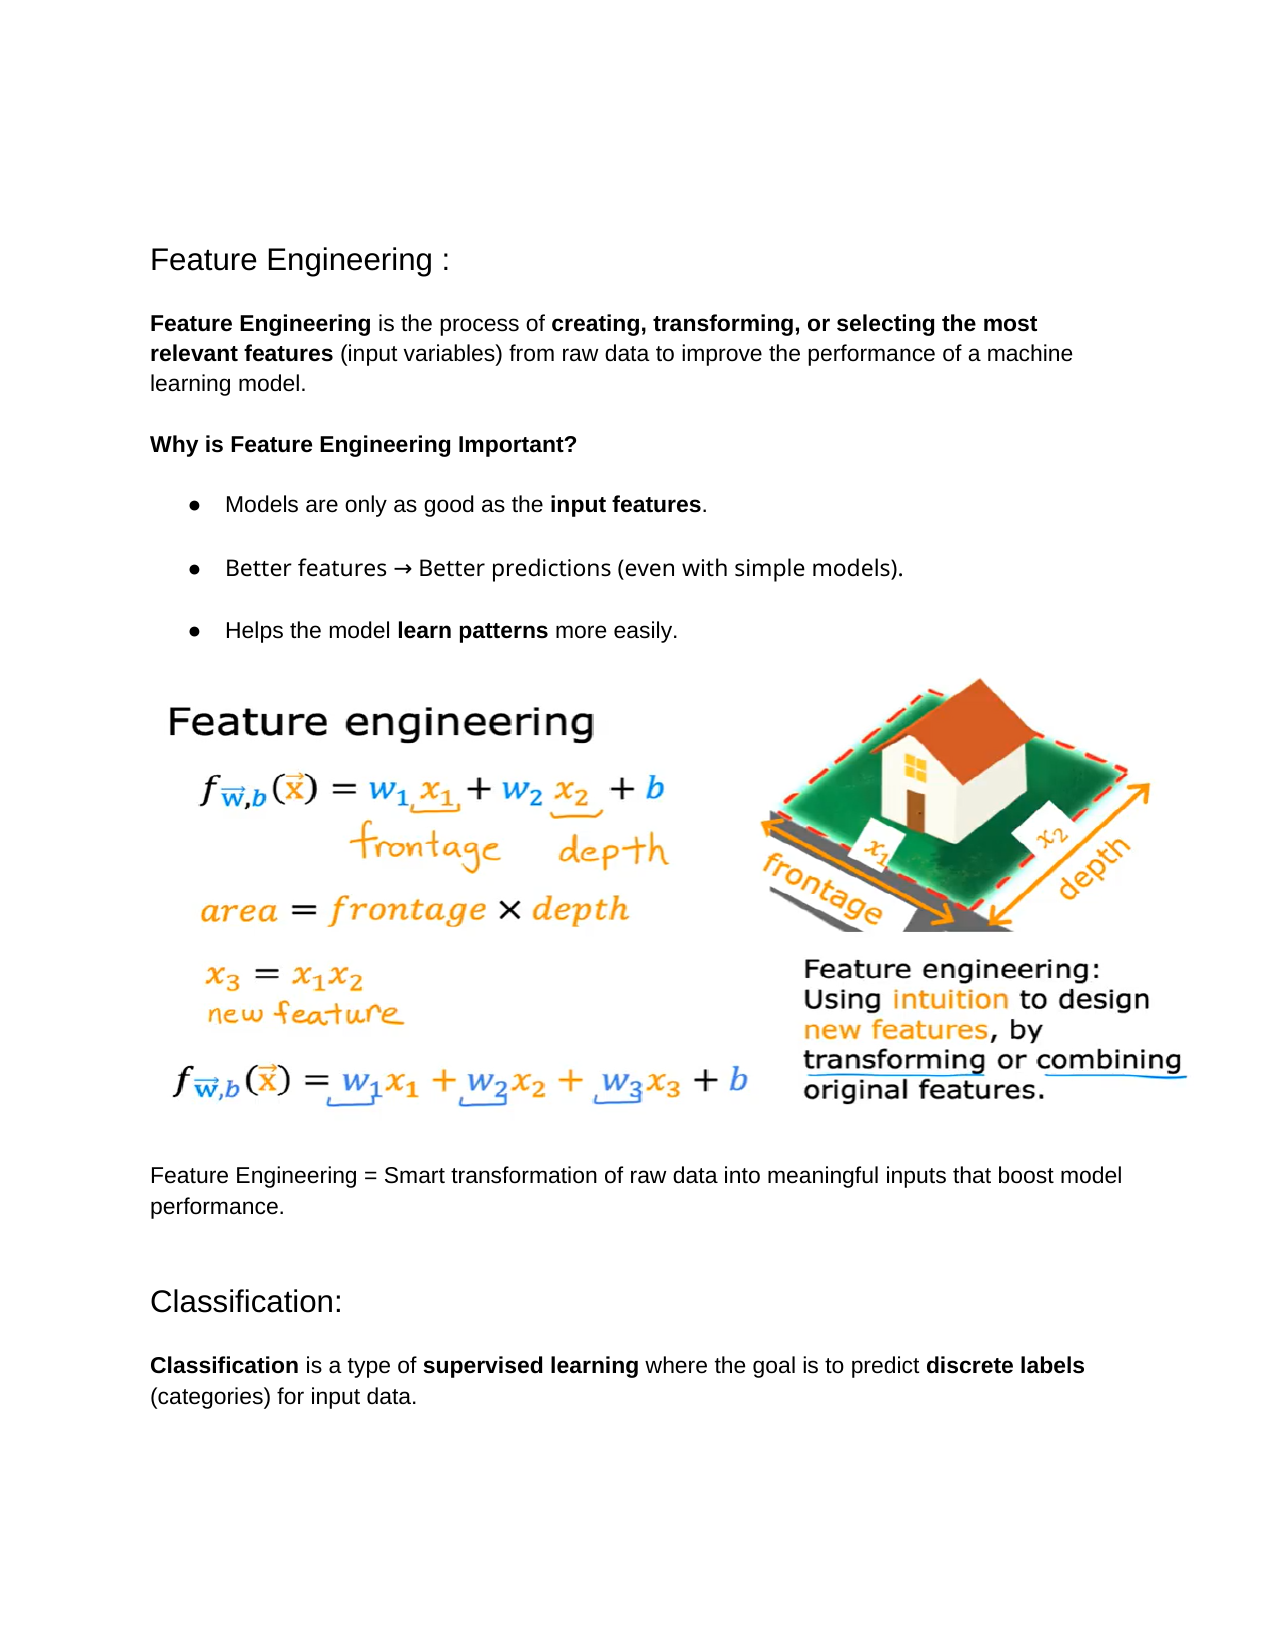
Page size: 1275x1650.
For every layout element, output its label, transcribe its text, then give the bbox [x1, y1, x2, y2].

text Feature Engineering = Smart transformation of raw data into meaningful inputs that boost model performance. [150, 1162, 1125, 1219]
text Classification is a type of supervised learning where the goal is to predict discrete labels (categories) for input data. [150, 1352, 1125, 1409]
subtitle Classification: [150, 1283, 1125, 1319]
picture [150, 677, 1251, 1159]
subtitle Feature Engineering : [150, 241, 1125, 277]
text Why is Feature Engineering Important? [150, 431, 1125, 457]
list Helps the model learn patterns more easily. [187, 617, 1125, 643]
text Feature Engineering is the process of creating, transforming, or selecting the most relevant features (input variables) from raw data to improve the performance of a machine learning model. [150, 310, 1125, 397]
list Better features → Better predictions (even with simple models). [187, 552, 1125, 613]
list Models are only as good as the input features. [187, 491, 1125, 548]
